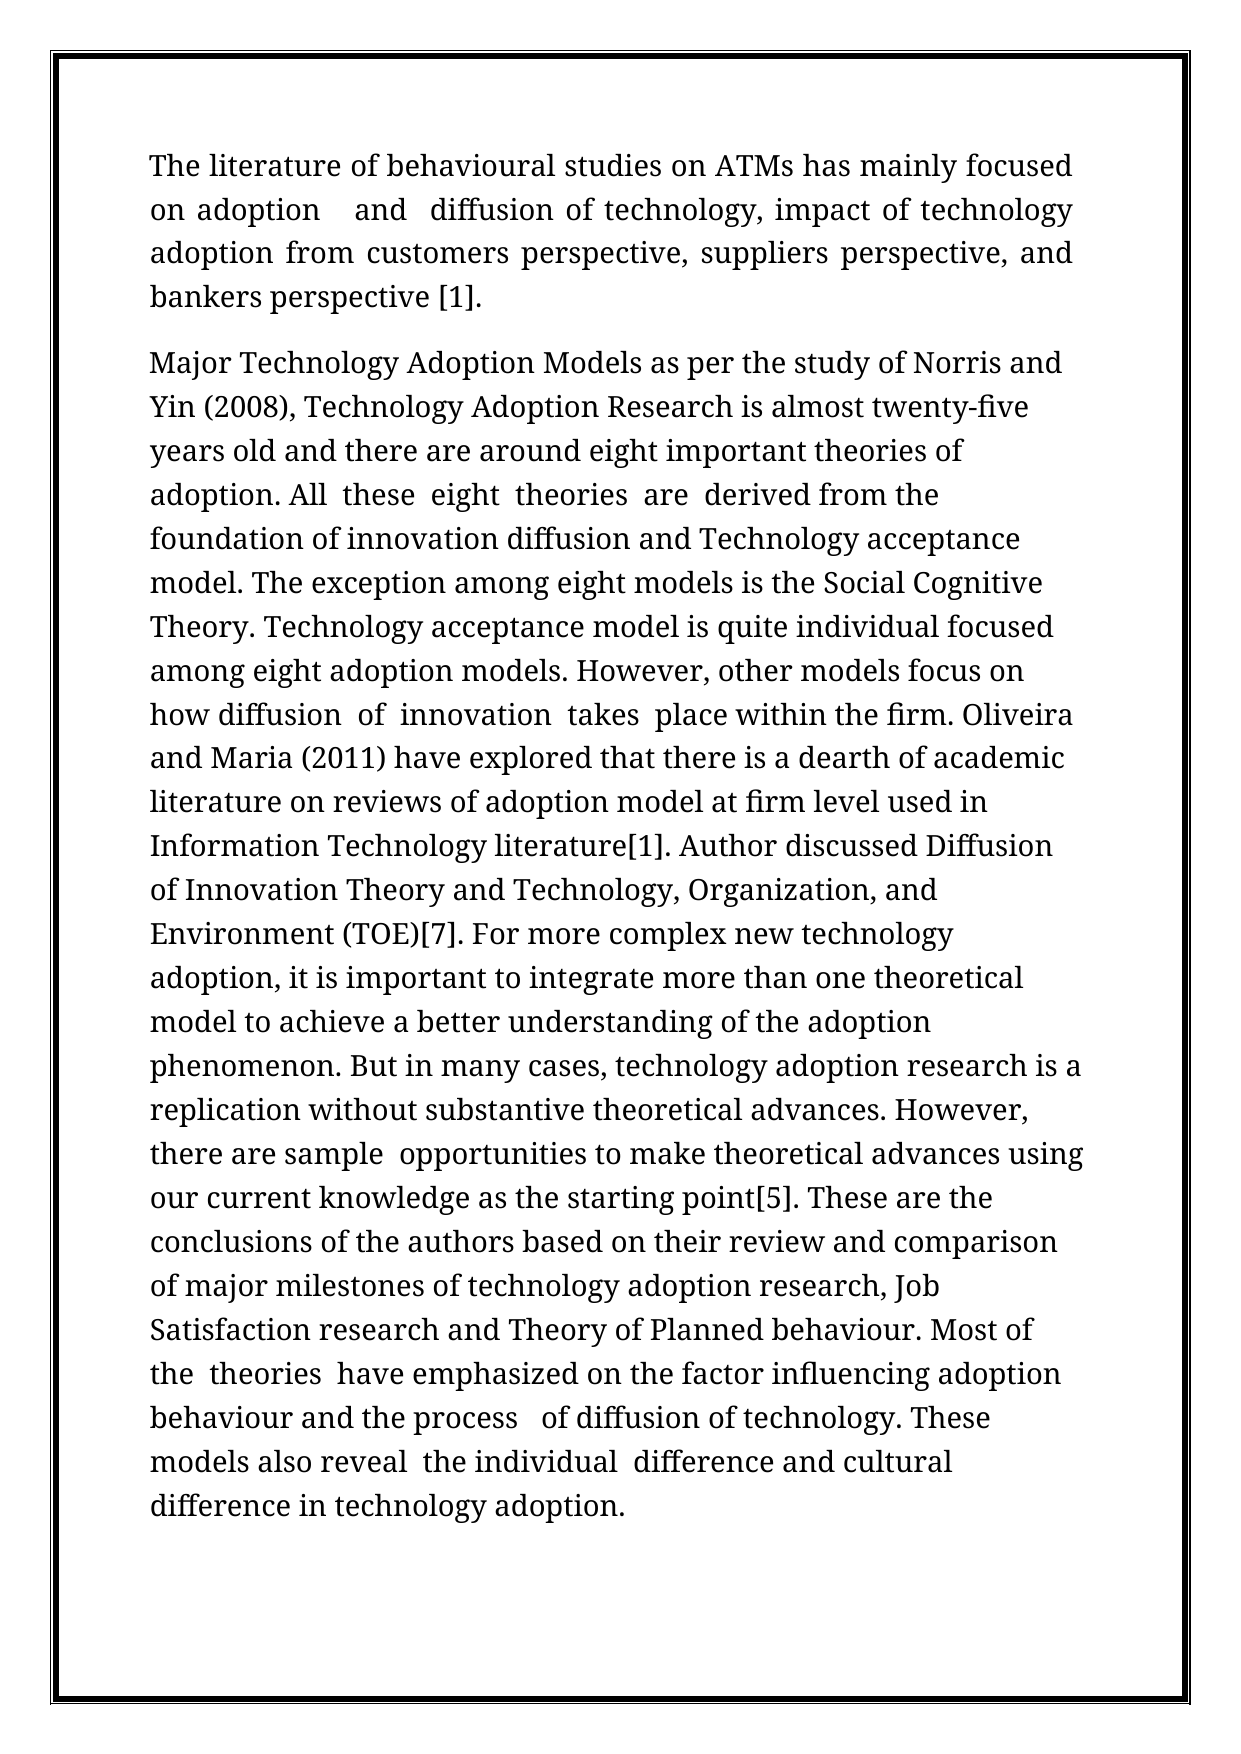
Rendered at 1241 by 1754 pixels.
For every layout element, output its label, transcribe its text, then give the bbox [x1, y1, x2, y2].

text Major Technology Adoption Models as per the study of Norris and Yin (2008), Technology Adoption Research is almost twenty-five years old and there are around eight important theories of adoption. All these eight theories are derived from the foundation of innovation diffusion and Technology acceptance model. The exception among eight models is the Social Cognitive Theory. Technology acceptance model is quite individual focused among eight adoption models. However, other models focus on how diffusion of innovation takes place within the firm. Oliveira and Maria (2011) have explored that there is a dearth of academic literature on reviews of adoption model at firm level used in Information Technology literature[1]. Author discussed Diffusion of Innovation Theory and Technology, Organization, and Environment (TOE)[7]. For more complex new technology adoption, it is important to integrate more than one theoretical model to achieve a better understanding of the adoption phenomenon. But in many cases, technology adoption research is a replication without substantive theoretical advances. However, there are sample opportunities to make theoretical advances using our current knowledge as the starting point[5]. These are the conclusions of the authors based on their review and comparison of major milestones of technology adoption research, Job Satisfaction research and Theory of Planned behaviour. Most of the theories have emphasized on the factor influencing adoption behaviour and the process of diffusion of technology. These models also reveal the individual difference and cultural difference in technology adoption. [148, 342, 1089, 1525]
text The literature of behavioural studies on ATMs has mainly focused on adoption and diffusion of technology, impact of technology adoption from customers perspective, suppliers perspective, and bankers perspective [1]. [148, 146, 1074, 316]
